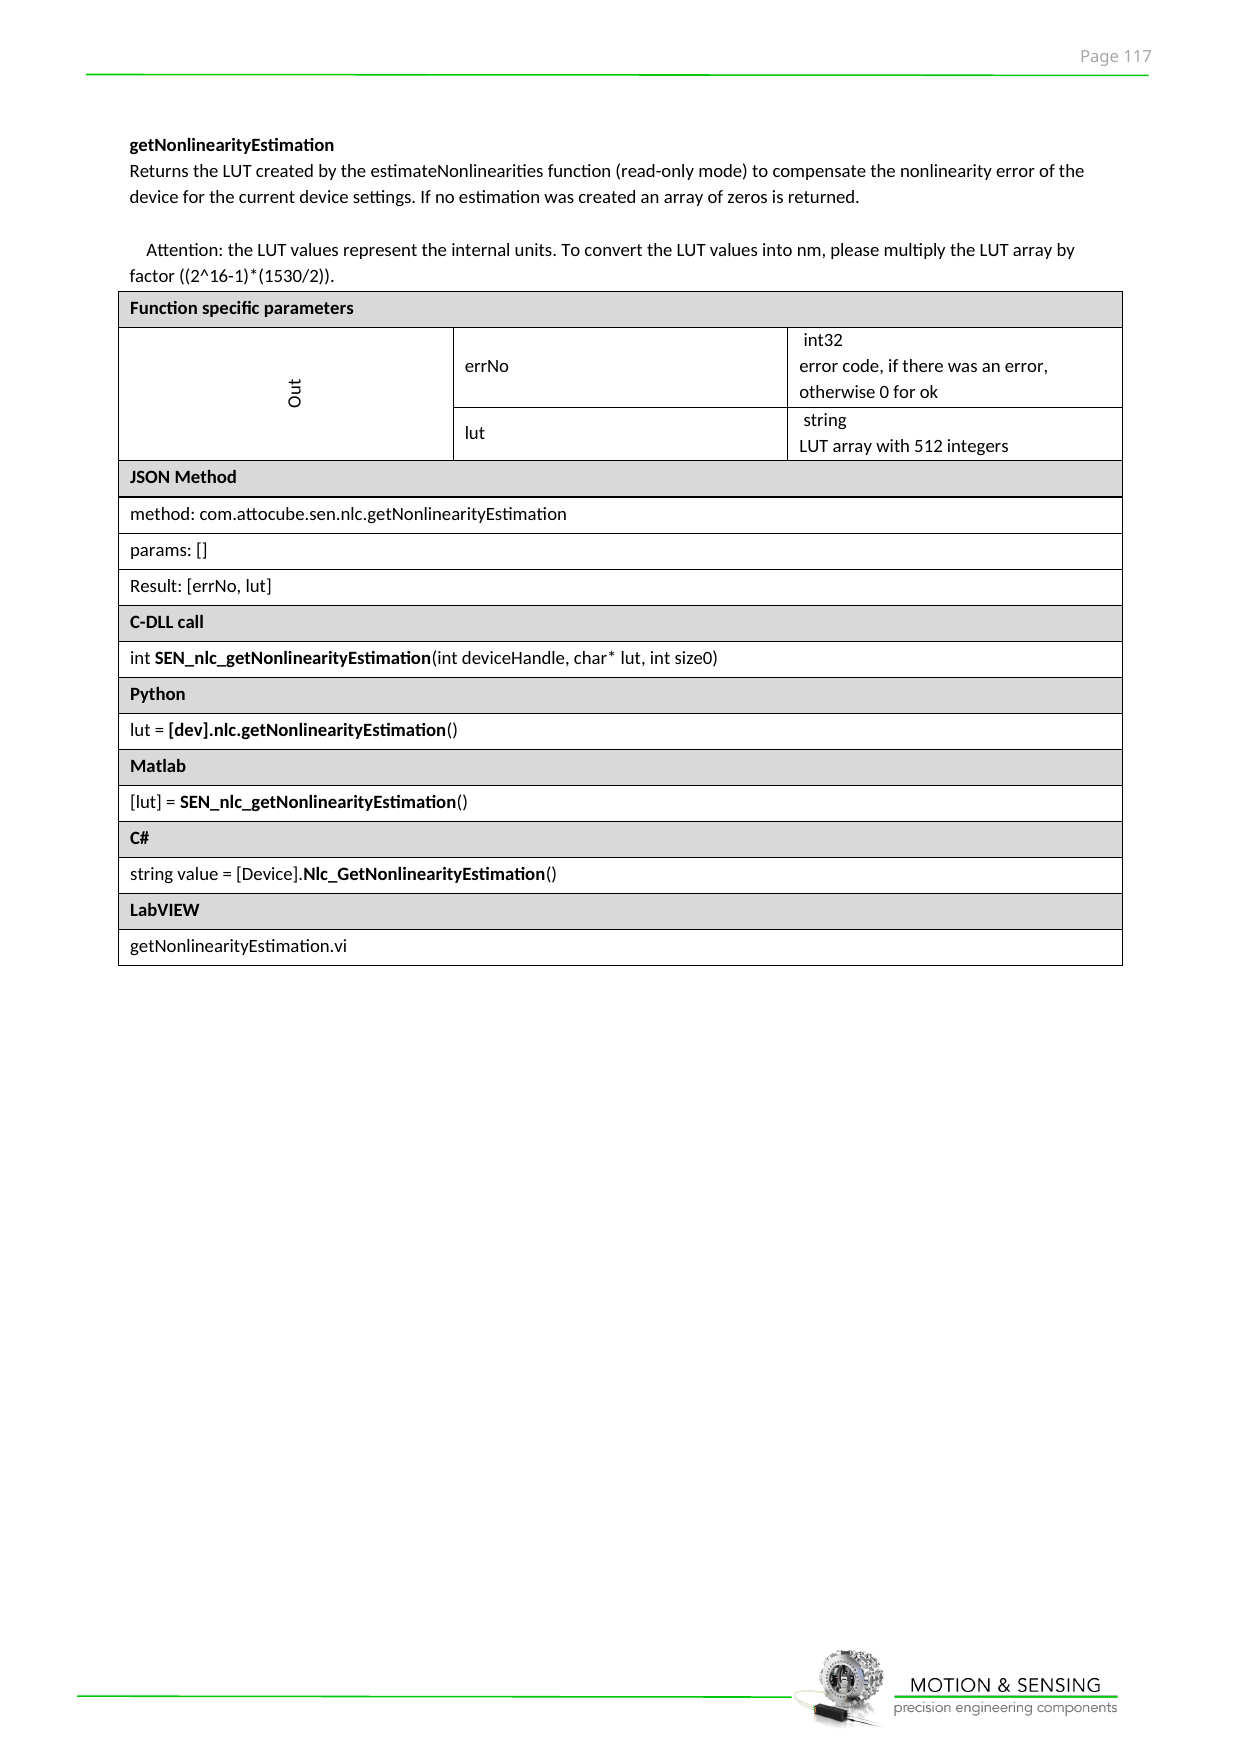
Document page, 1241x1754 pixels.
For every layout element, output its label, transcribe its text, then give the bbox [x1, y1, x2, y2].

table_header JSON Method [119, 461, 1122, 496]
table_header getNonlinearityEstimation.vi [119, 930, 1122, 965]
table_cell lut [454, 408, 787, 460]
table_cell string LUT array with 512 integers [788, 408, 1122, 460]
table_header lut = [dev].nlc.getNonlinearityEstimation() [119, 714, 1122, 749]
table_header errNo [454, 328, 787, 407]
table_header [lut] = SEN_nlc_getNonlinearityEstimation() [119, 786, 1122, 821]
table_header Python [119, 678, 1122, 713]
table_header int32 error code, if there was an error, otherwise 0 for ok [788, 328, 1122, 407]
picture [789, 1632, 1129, 1744]
table_header Function specific parameters [119, 292, 1122, 327]
table_header Out [119, 328, 453, 460]
table_header C-DLL call [119, 606, 1122, 641]
table_cell params: [] [119, 534, 1122, 568]
table_header Matlab [119, 750, 1122, 785]
table_header LabVIEW [119, 894, 1122, 929]
table_header getNonlinearityEstimation Returns the LUT created by the estimateNonlinearities function (read-only mode) to compensate the nonlinearity error of the device for the current device settings. If no estimation was created an array of zeros is returned. Attention: the LUT values represent the internal units. To convert the LUT values into nm, please multiply the LUT array by factor ((2^16-1)*(1530/2)). [118, 133, 1122, 291]
table_header int SEN_nlc_getNonlinearityEstimation(int deviceHandle, char* lut, int size0) [119, 642, 1122, 677]
table_cell Result: [errNo, lut] [119, 570, 1122, 604]
table_header method: com.attocube.sen.nlc.getNonlinearityEstimation [119, 498, 1122, 532]
table_header C# [119, 822, 1122, 857]
table_header string value = [Device].Nlc_GetNonlinearityEstimation() [119, 858, 1122, 893]
